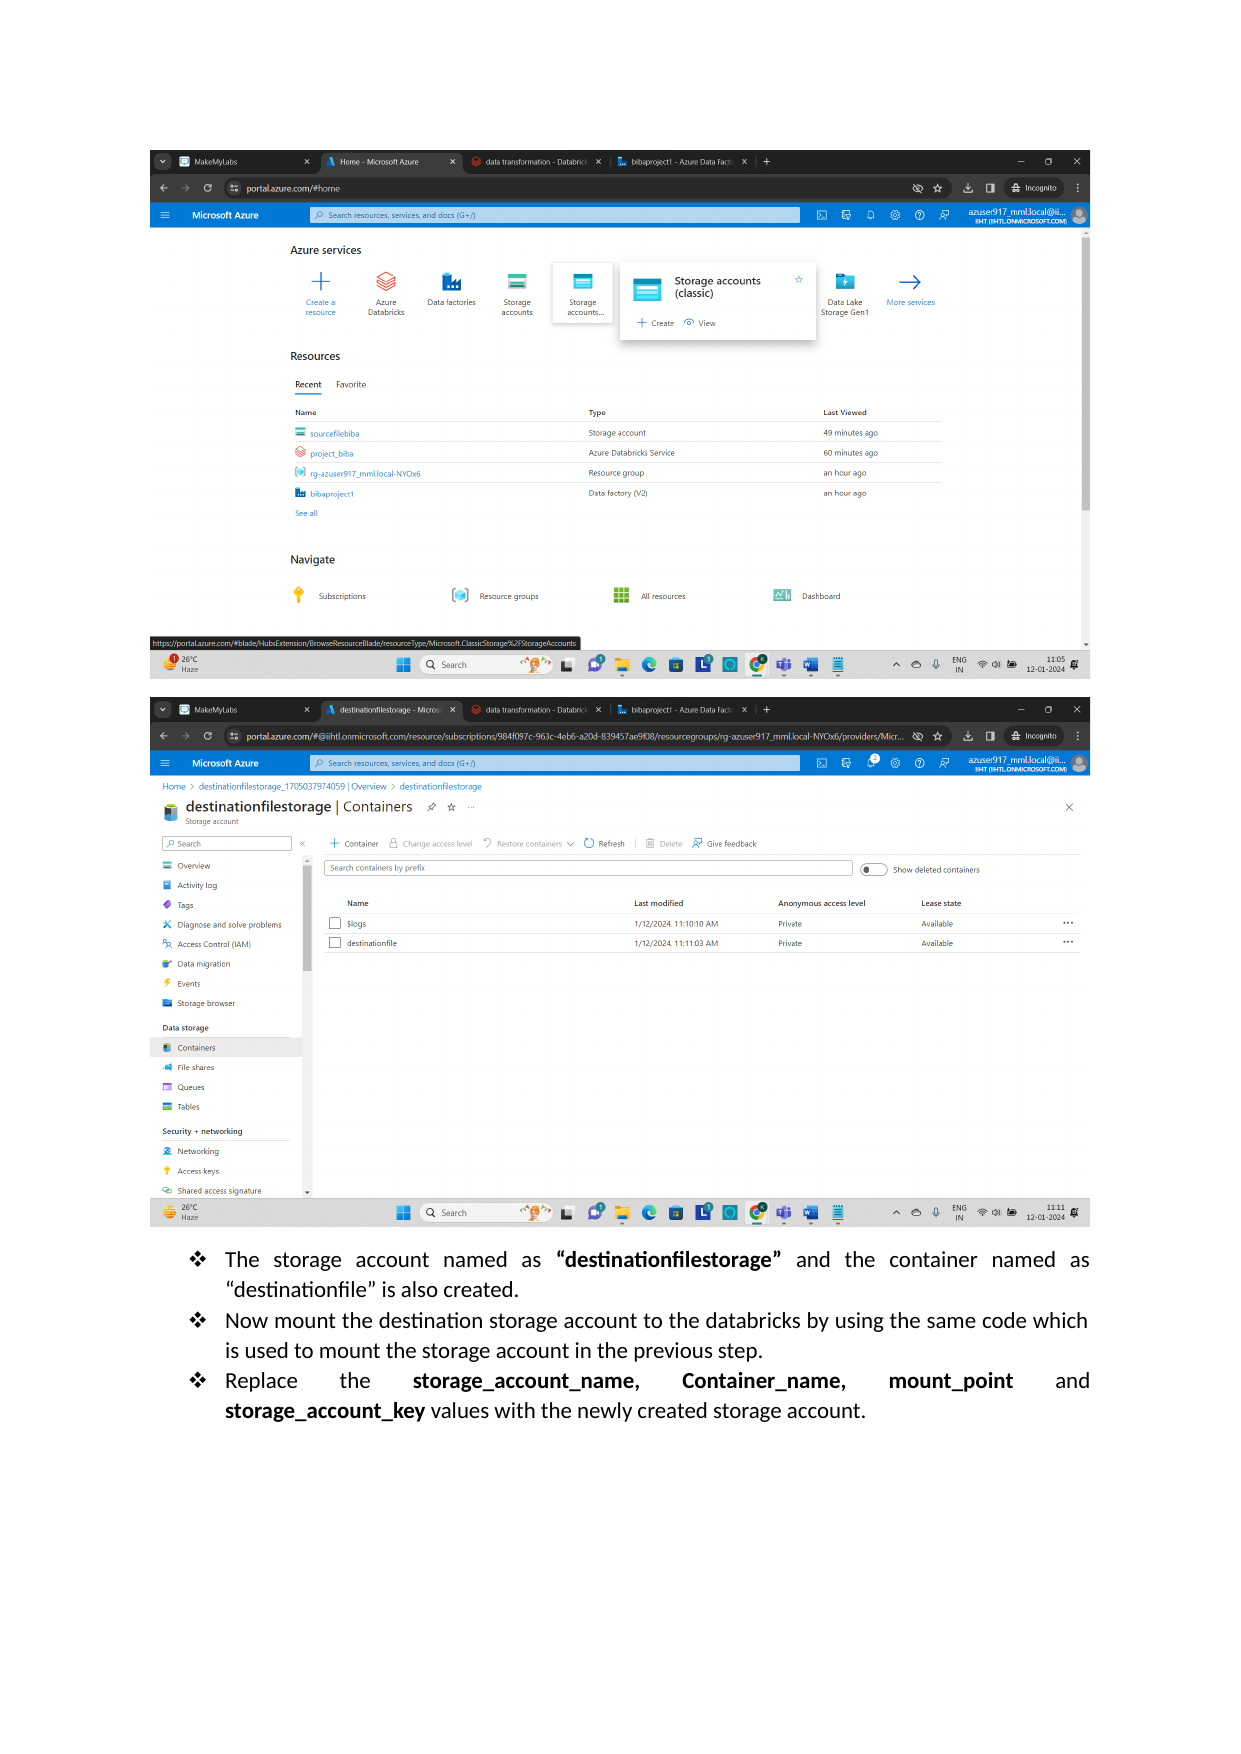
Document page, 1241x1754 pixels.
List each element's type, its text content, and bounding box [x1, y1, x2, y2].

list Replace the storage_account_name, Container_name, mount_point and storage_account_key values with the newly created storage account. [187, 1366, 1090, 1424]
picture [150, 697, 1091, 1227]
list The storage account named as “destinationfilestorage” and the container named as “destinationfile” is also created. [187, 1245, 1090, 1304]
picture [150, 150, 1091, 679]
list Now mount the destination storage account to the databricks by using the same code which is used to mount the storage account in the previous step. [187, 1306, 1090, 1364]
